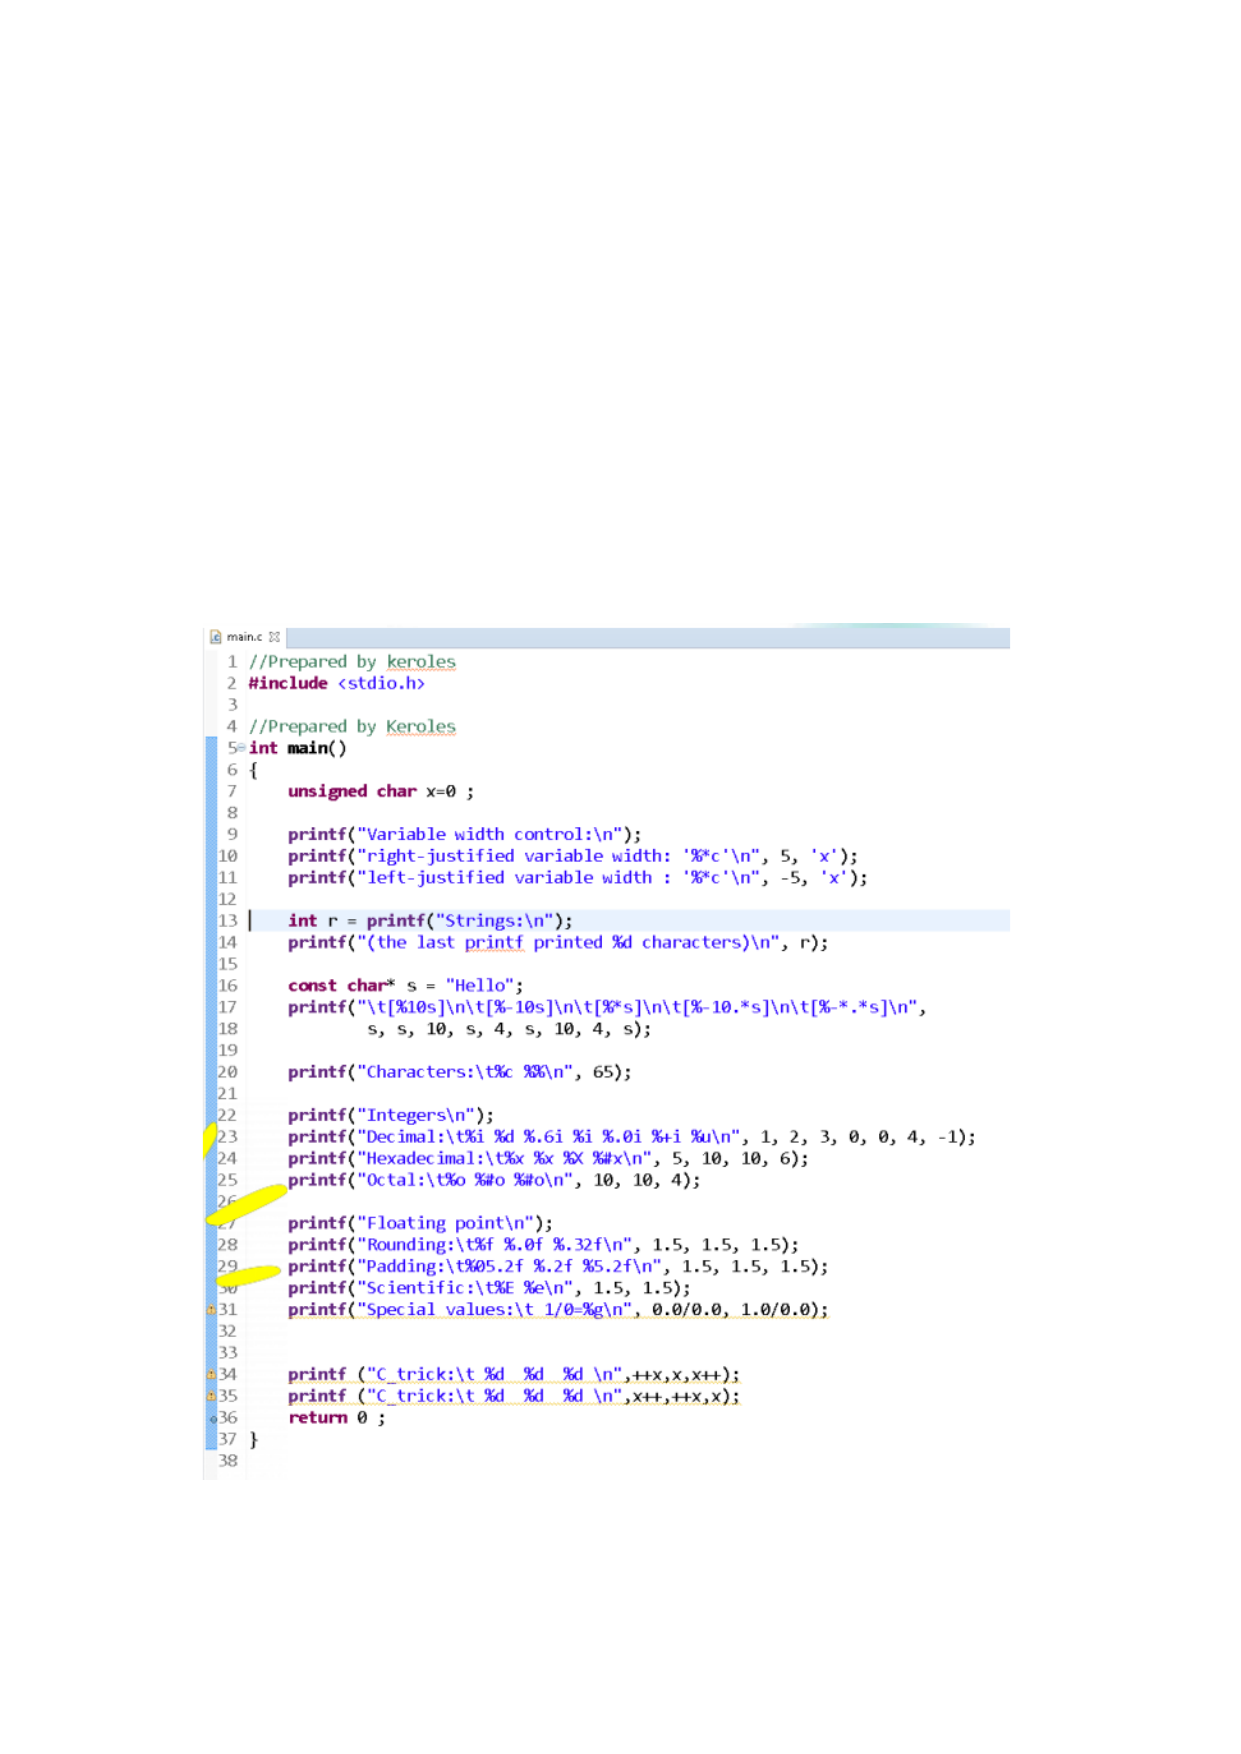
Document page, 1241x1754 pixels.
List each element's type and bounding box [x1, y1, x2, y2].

picture [202, 623, 1011, 1480]
